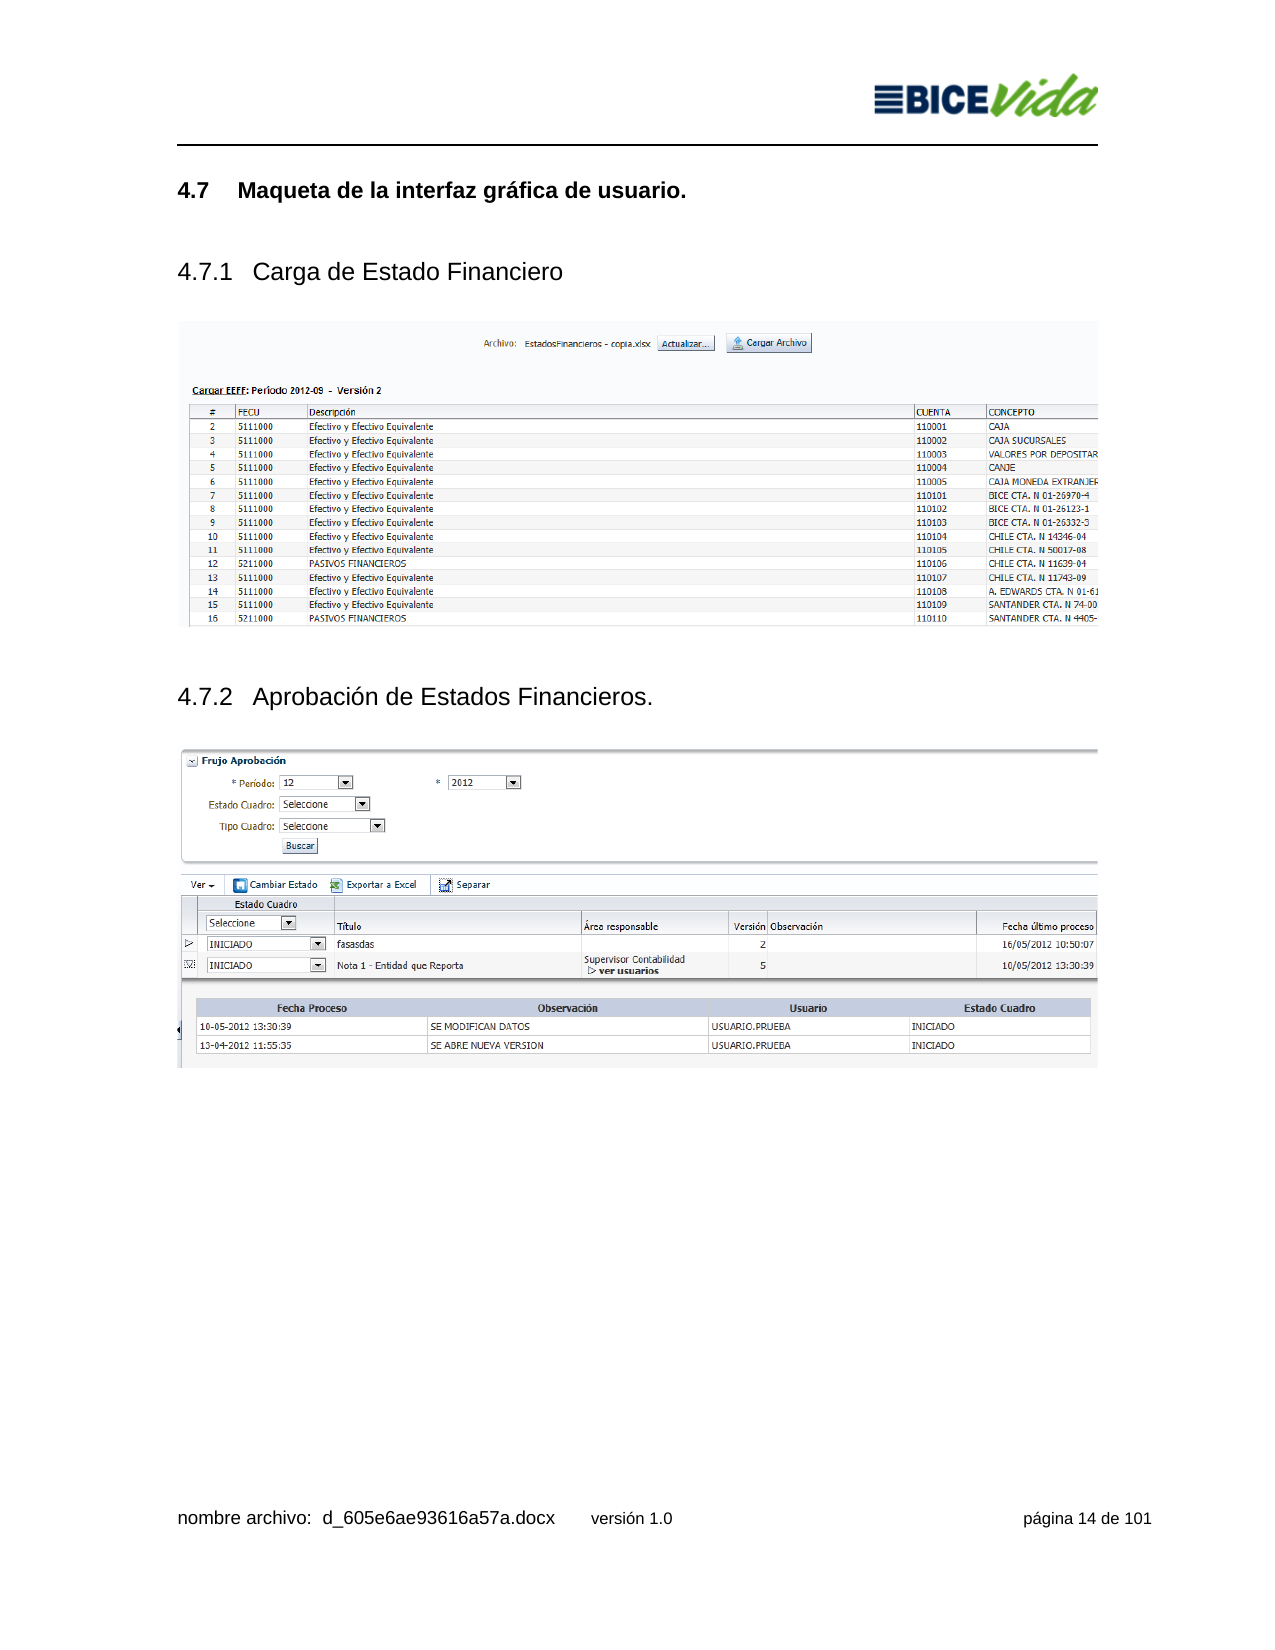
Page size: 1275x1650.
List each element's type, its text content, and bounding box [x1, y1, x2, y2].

picture [177, 745, 1098, 1068]
picture [177, 321, 1099, 627]
subtitle Maqueta de la interfaz gráfica de usuario. [177, 177, 1098, 203]
subtitle Carga de Estado Financiero [177, 257, 1098, 286]
subtitle Aprobación de Estados Financieros. [177, 681, 1098, 710]
